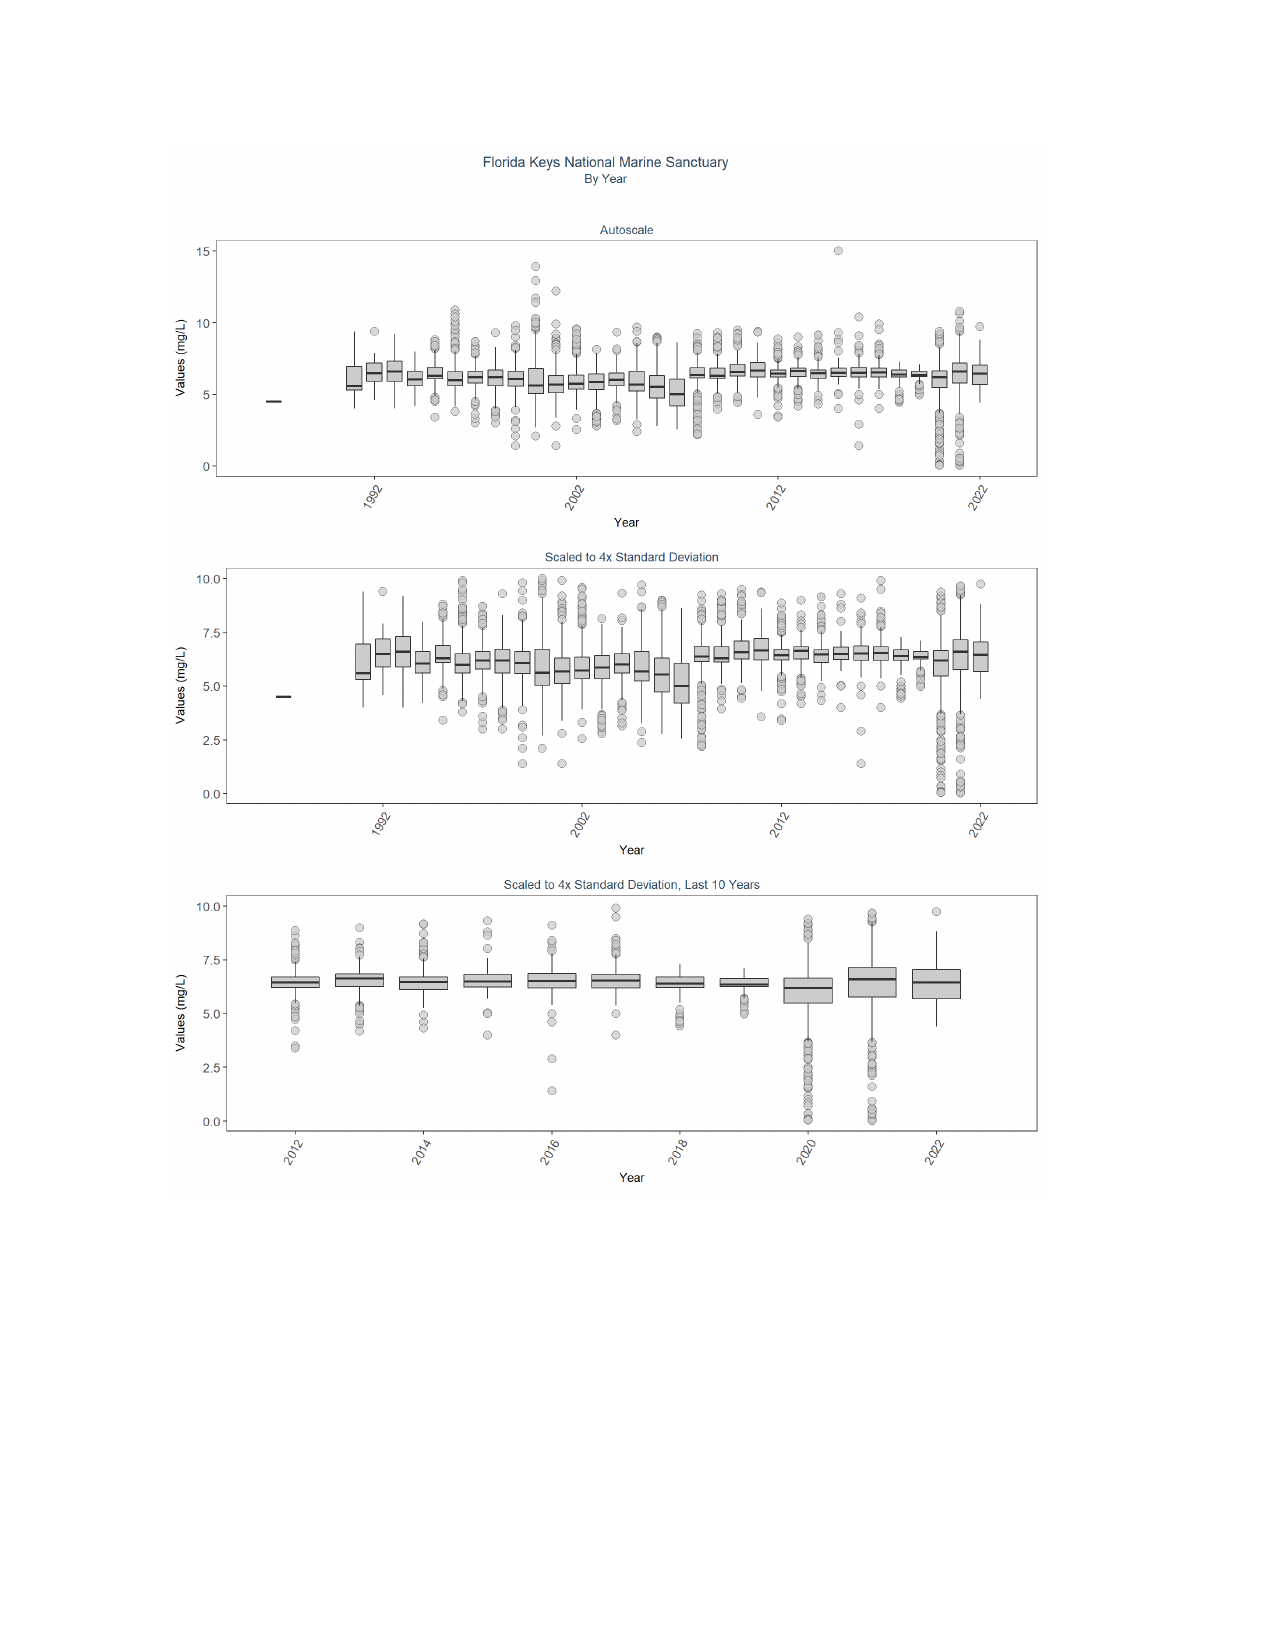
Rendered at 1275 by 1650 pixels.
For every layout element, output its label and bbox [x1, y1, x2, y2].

picture [168, 150, 1044, 1200]
